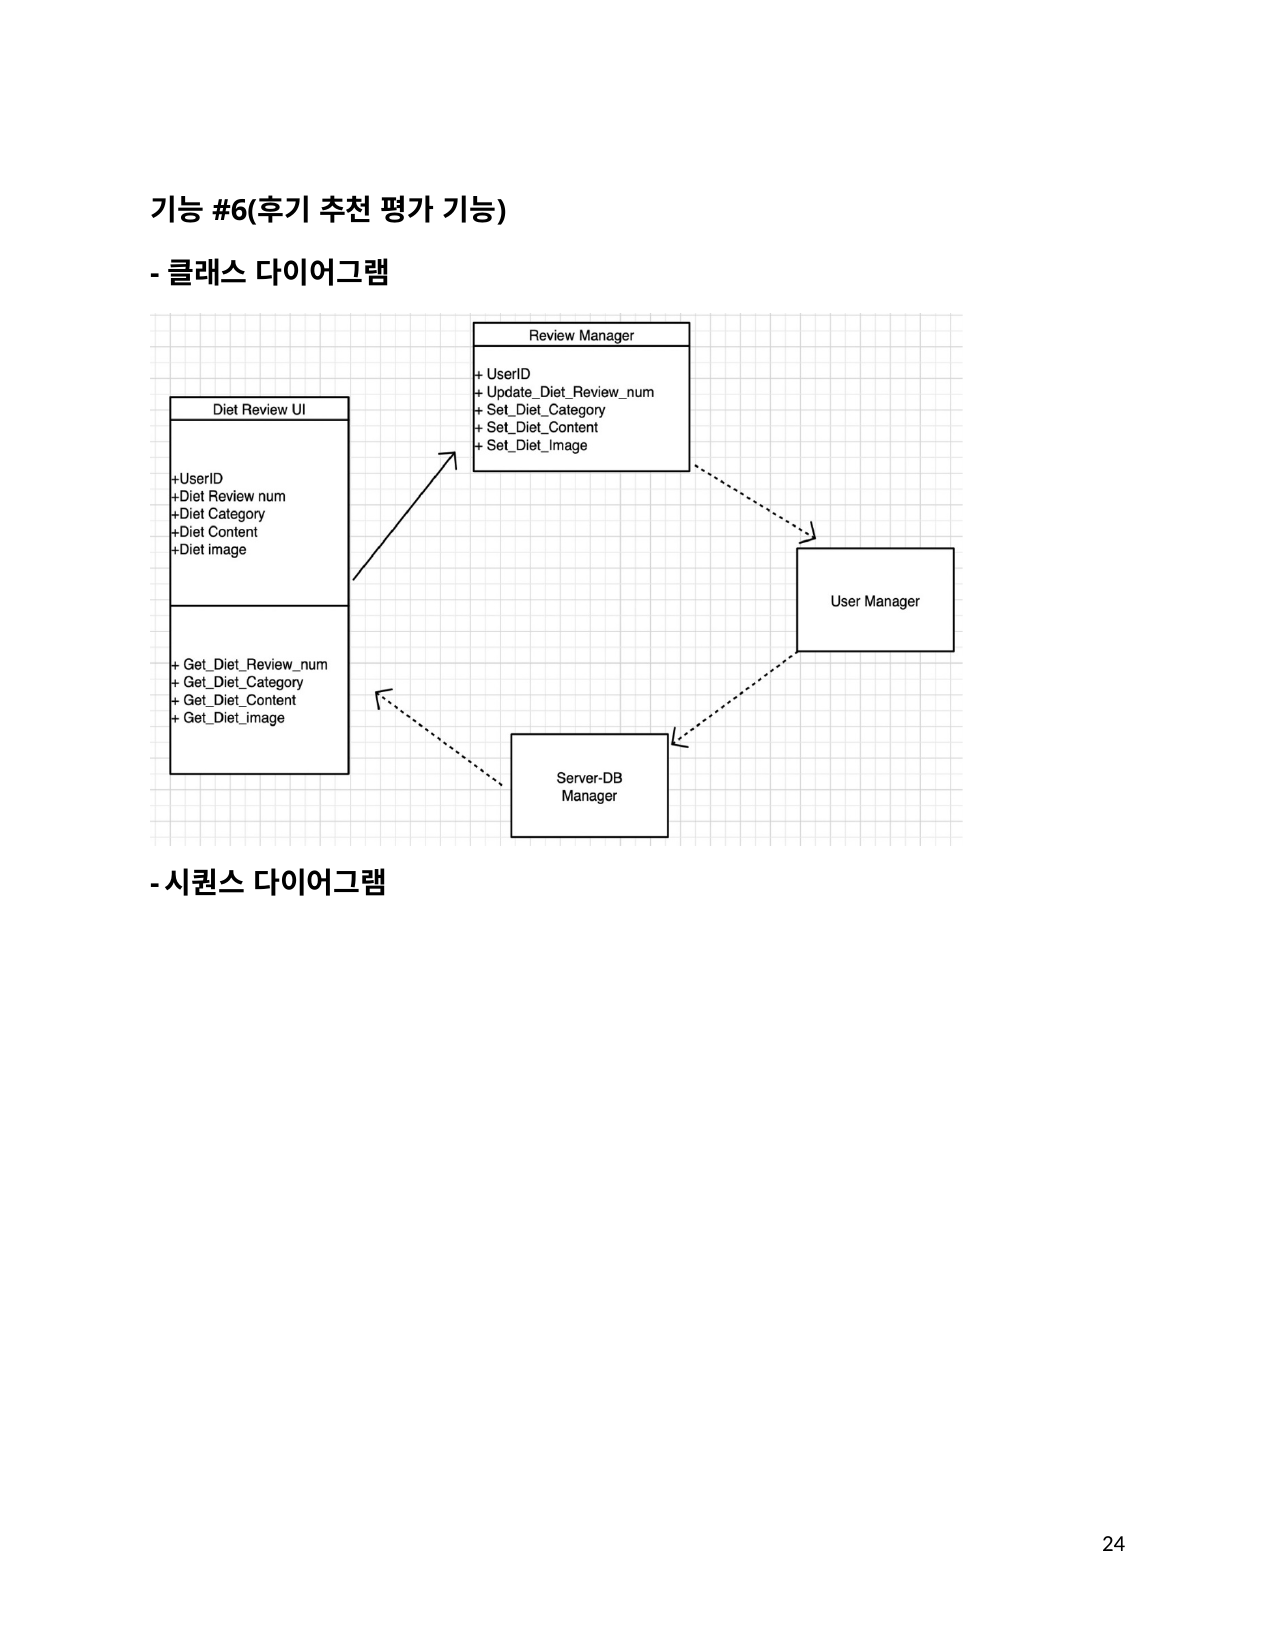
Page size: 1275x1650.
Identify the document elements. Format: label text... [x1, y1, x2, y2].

text 기능 #6(후기 추천 평가 기능) [150, 186, 1125, 228]
picture [150, 313, 963, 846]
text - 클래스 다이어그램 [150, 249, 1125, 292]
text - 시퀀스 다이어그램 [150, 860, 1125, 902]
